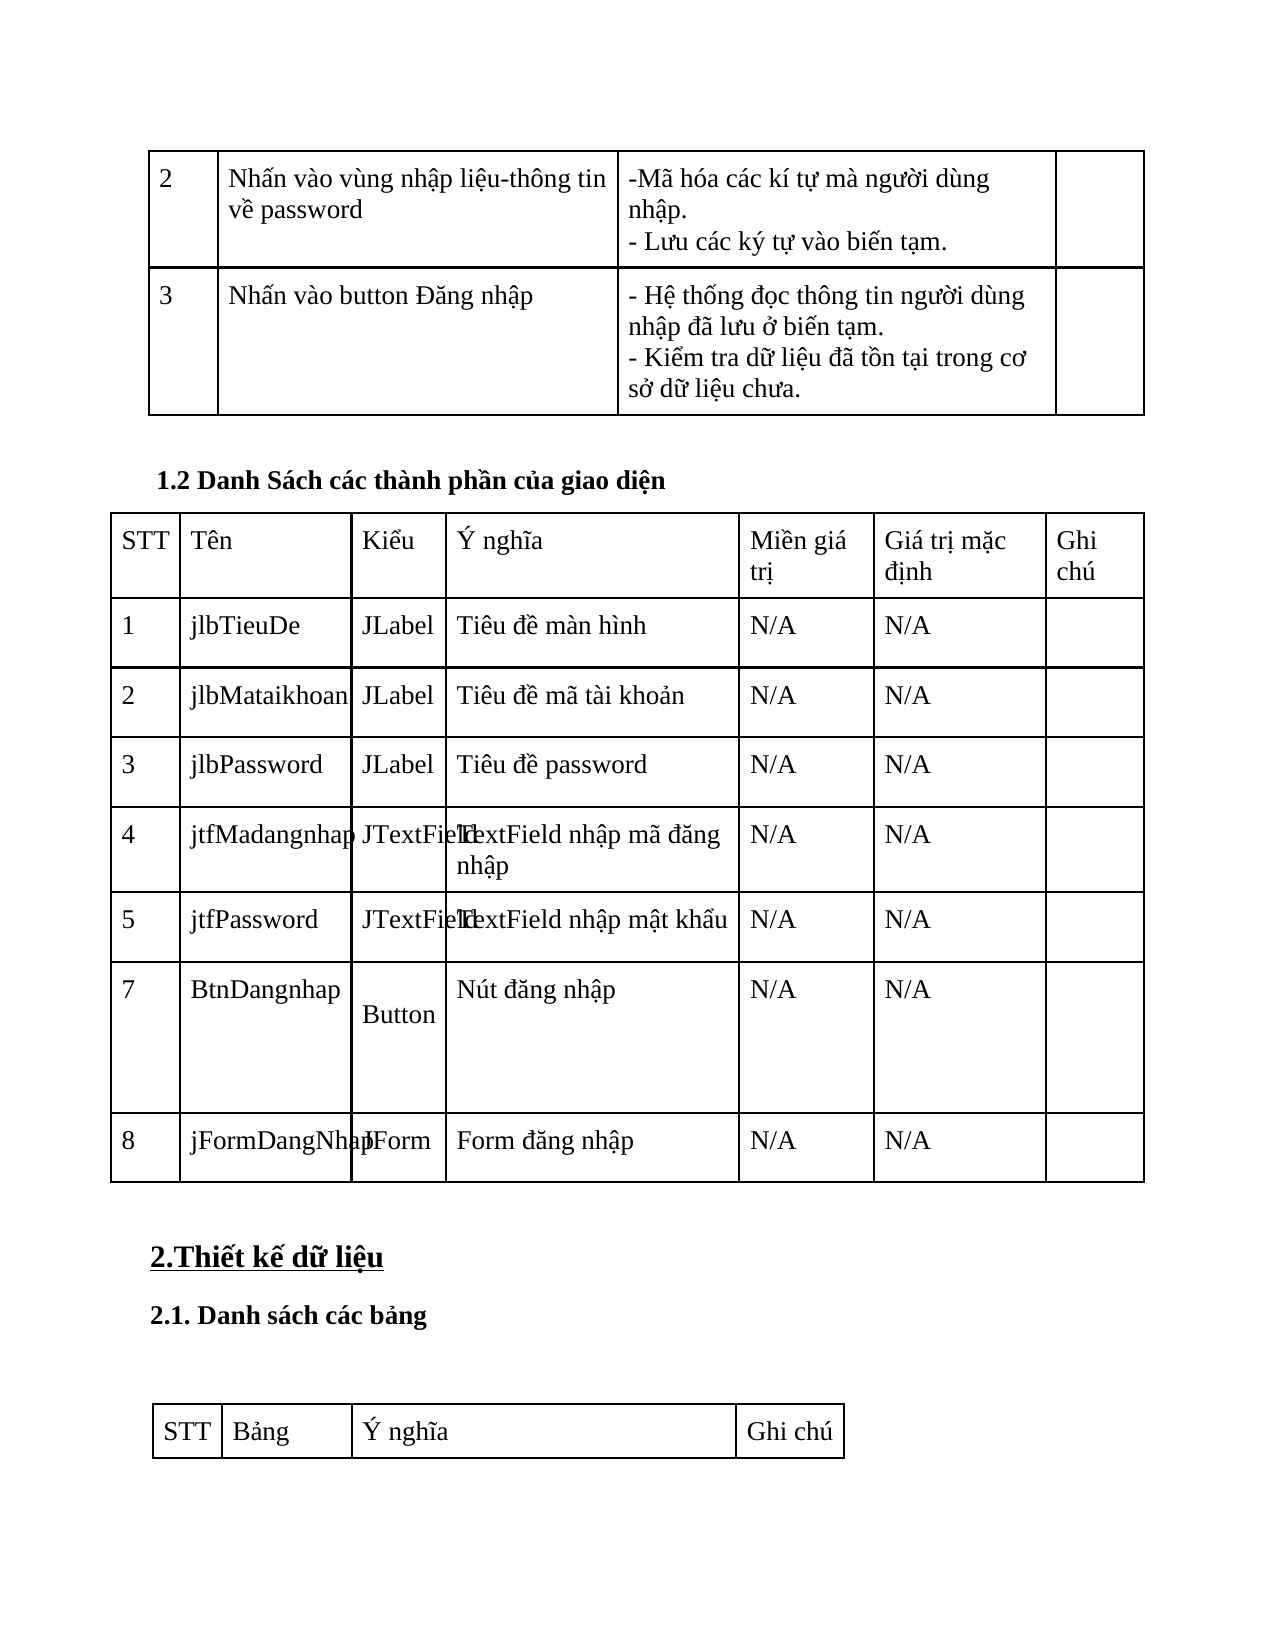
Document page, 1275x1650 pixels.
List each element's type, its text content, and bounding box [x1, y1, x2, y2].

table_cell Tiêu đề màn hình [447, 599, 738, 666]
table_cell [1057, 269, 1143, 414]
table_header Tên [181, 514, 350, 597]
text 2.1. Danh sách các bảng [150, 1299, 1125, 1331]
table_cell N/A [740, 893, 873, 961]
table_cell [1047, 599, 1143, 666]
table_cell BtnDangnhap [181, 963, 350, 1112]
table_cell N/A [875, 738, 1045, 806]
table_cell N/A [740, 963, 873, 1112]
table_cell jlbMataikhoan [181, 669, 350, 736]
table_cell JTextField [353, 808, 445, 891]
table_cell Form đăng nhập [447, 1114, 738, 1181]
table_cell N/A [875, 599, 1045, 666]
table_cell Button [353, 963, 445, 1112]
table_cell [1047, 963, 1143, 1112]
table_cell [1047, 1114, 1143, 1181]
table_cell JLabel [353, 738, 445, 806]
table_cell JLabel [353, 669, 445, 736]
table_cell 3 [150, 269, 217, 414]
table_cell 2 [150, 152, 217, 266]
table_cell [1047, 738, 1143, 806]
table_cell JForm [353, 1114, 445, 1181]
table_cell 3 [112, 738, 179, 806]
table_cell [1047, 808, 1143, 891]
table_cell -Mã hóa các kí tự mà người dùng nhập. - Lưu các ký tự vào biến tạm. [619, 152, 1055, 266]
text 1.2 Danh Sách các thành phần của giao diện [37, 464, 1246, 495]
table_cell N/A [740, 599, 873, 666]
table_header Bảng [223, 1405, 351, 1457]
table_cell N/A [740, 669, 873, 736]
table_cell Nút đăng nhập [447, 963, 738, 1112]
table_cell jlbTieuDe [181, 599, 350, 666]
table_header Ý nghĩa [353, 1405, 735, 1457]
table_cell N/A [875, 893, 1045, 961]
table_cell N/A [740, 1114, 873, 1181]
table_header Ghi chú [737, 1405, 843, 1457]
table_cell 4 [112, 808, 179, 891]
table_header Giá trị mặc định [875, 514, 1045, 597]
table_cell N/A [875, 1114, 1045, 1181]
table_cell 2 [112, 669, 179, 736]
table_cell jlbPassword [181, 738, 350, 806]
table_header STT [112, 514, 179, 597]
table_cell N/A [875, 808, 1045, 891]
table_header Miền giá trị [740, 514, 873, 597]
table_header Ý nghĩa [447, 514, 738, 597]
table_cell jFormDangNhap [181, 1114, 350, 1181]
table_cell N/A [875, 669, 1045, 736]
table_header STT [154, 1405, 221, 1457]
table_header Ghi chú [1047, 514, 1143, 597]
table_cell 5 [112, 893, 179, 961]
text 2.Thiết kế dữ liệu [150, 1238, 1125, 1274]
table_cell 7 [112, 963, 179, 1112]
table_cell 1 [112, 599, 179, 666]
table_header Kiểu [353, 514, 445, 597]
table_cell JTextField [353, 893, 445, 961]
table_cell jtfPassword [181, 893, 350, 961]
table_cell Tiêu đề mã tài khoản [447, 669, 738, 736]
table_cell 8 [112, 1114, 179, 1181]
table_cell Tiêu đề password [447, 738, 738, 806]
table_cell JLabel [353, 599, 445, 666]
table_cell N/A [740, 738, 873, 806]
table_cell N/A [740, 808, 873, 891]
table_cell Nhấn vào button Đăng nhập [219, 269, 617, 414]
table_cell [1047, 893, 1143, 961]
table_cell TextField nhập mật khẩu [447, 893, 738, 961]
table_cell - Hệ thống đọc thông tin người dùng nhập đã lưu ở biến tạm. - Kiểm tra dữ liệu đã tồn tại trong cơ sở dữ liệu chưa. [619, 269, 1055, 414]
table_cell [1057, 152, 1143, 266]
table_cell [1047, 669, 1143, 736]
table_cell N/A [875, 963, 1045, 1112]
table_cell TextField nhập mã đăng nhập [447, 808, 738, 891]
table_cell Nhấn vào vùng nhập liệu-thông tin về password [219, 152, 617, 266]
table_cell jtfMadangnhap [181, 808, 350, 891]
